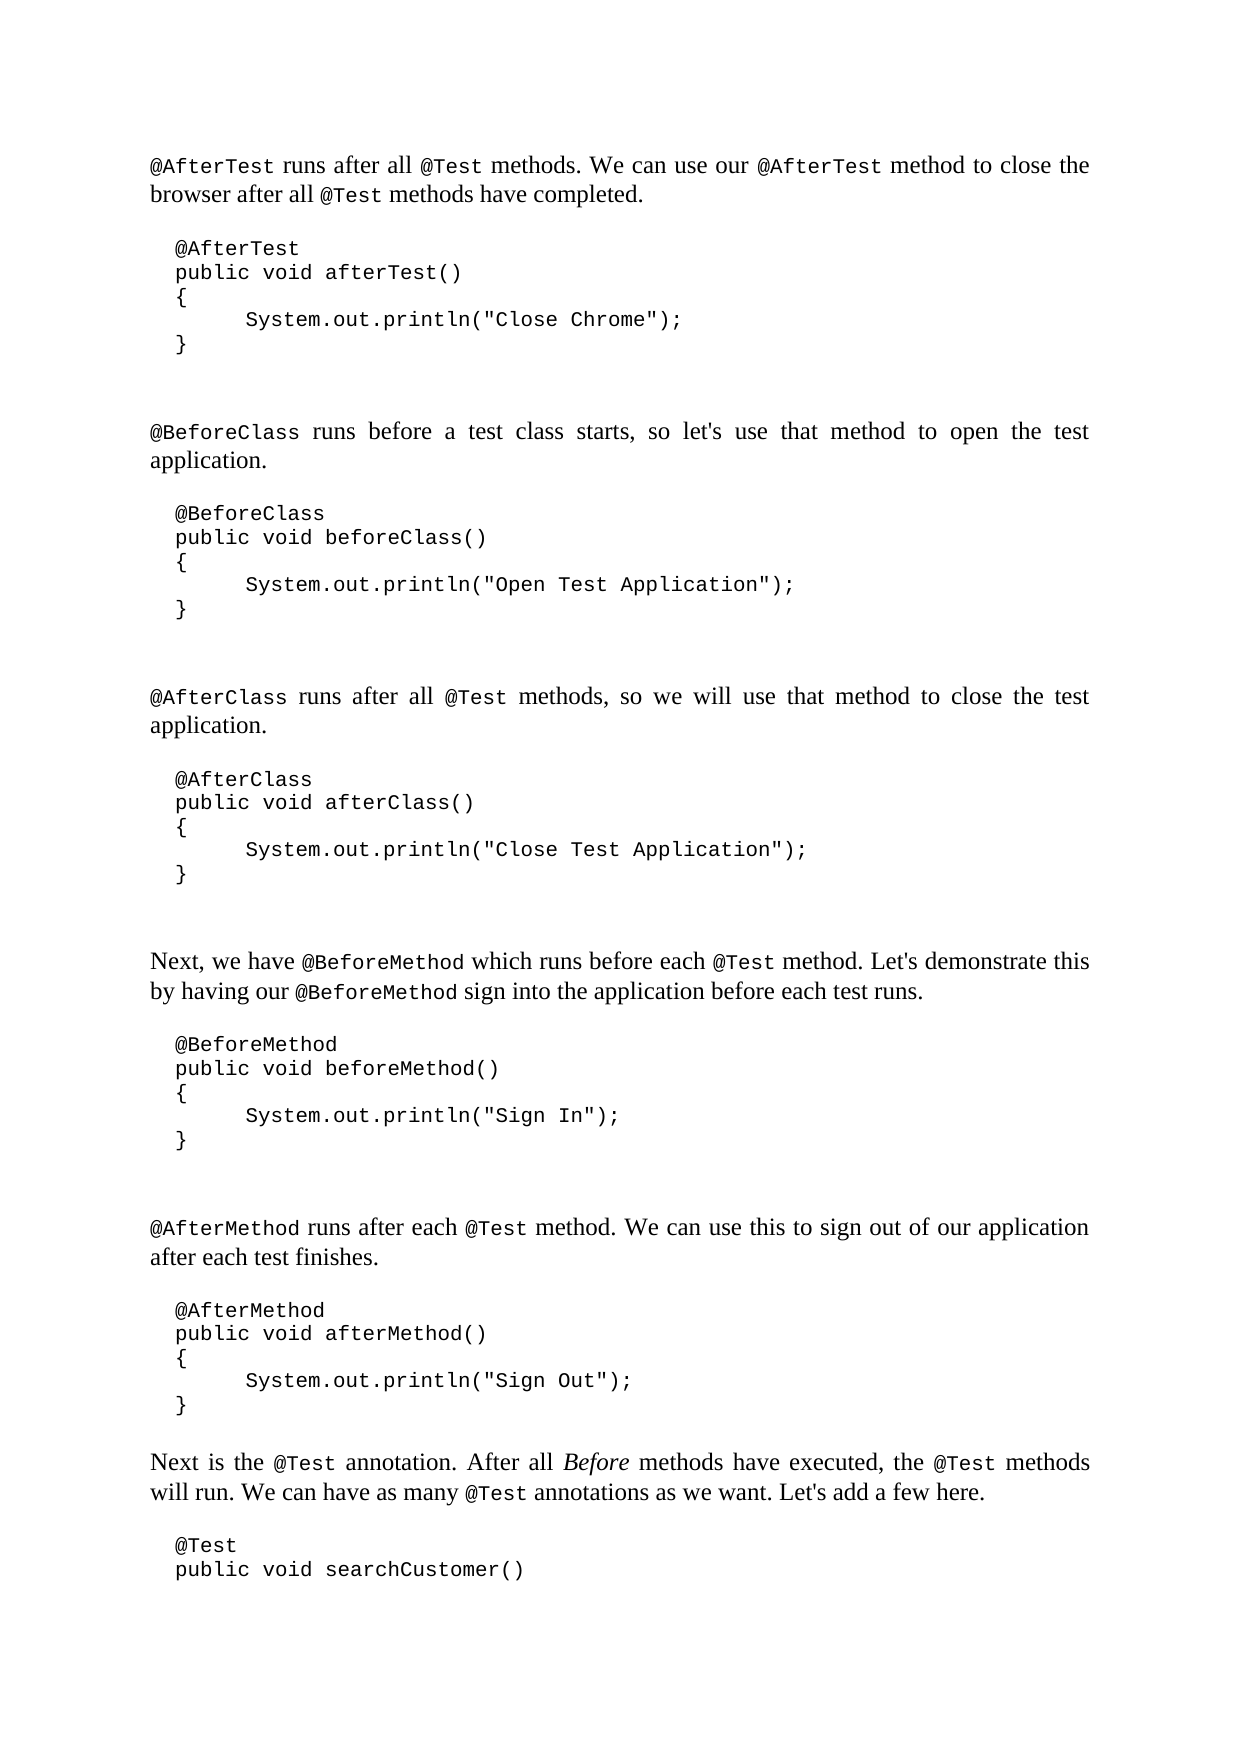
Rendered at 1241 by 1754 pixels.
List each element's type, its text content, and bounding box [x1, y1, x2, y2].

text } [150, 598, 1090, 622]
text } [150, 1394, 1090, 1418]
text { [150, 286, 1090, 309]
text @AfterSuite [150, 238, 1090, 262]
text public void afterSuite() [150, 262, 1090, 286]
text } [150, 864, 1090, 888]
text System.out.println("Open Test Application"); [150, 1105, 1090, 1129]
text @AfterTest runs after all @Test methods. We can use our @AfterTest method to close the browser after all @Test methods have completed. [150, 681, 1090, 740]
text { [150, 551, 1090, 574]
text Next, we have @BeforeMethod which runs before each @Test method. Let's demonstrate this by having our @BeforeMethod sign into the application before each test runs. [150, 1477, 1090, 1536]
text System.out.println("Close Test Application"); [150, 1371, 1090, 1394]
text } [150, 1129, 1090, 1153]
text @BeforeTest [150, 503, 1090, 527]
text @BeforeClass [150, 1034, 1090, 1058]
text @BeforeTest runs before all tests. We can demonstrate this by using @BeforeTest to open the browser before any tests begin. [150, 416, 1090, 474]
text @AfterSuite runs after all @Test methods within the suite have completed running. So, we'll use the @AfterSuite annotated method to clean up cookies. [150, 150, 1090, 209]
text public void beforeTest() [150, 527, 1090, 551]
text @AfterClass [150, 1299, 1090, 1323]
text public void beforeClass() [150, 1058, 1090, 1082]
text System.out.println("Close Chrome"); [150, 840, 1090, 864]
text System.out.println("Open Chrome"); [150, 574, 1090, 598]
text @BeforeClass runs before a test class starts, so let's use that method to open the test application. [150, 947, 1090, 1005]
text } [150, 333, 1090, 357]
text @AfterClass runs after all @Test methods, so we will use that method to close the test application. [150, 1212, 1090, 1270]
text @AfterTest [150, 769, 1090, 793]
text public void afterTest() [150, 793, 1090, 817]
text System.out.println("Chrome - Clean Up All Cookies"); [150, 309, 1090, 333]
text { [150, 1082, 1090, 1105]
text @BeforeMethod [150, 1566, 1090, 1589]
text { [150, 1347, 1090, 1371]
text { [150, 817, 1090, 840]
text public void afterClass() [150, 1323, 1090, 1347]
